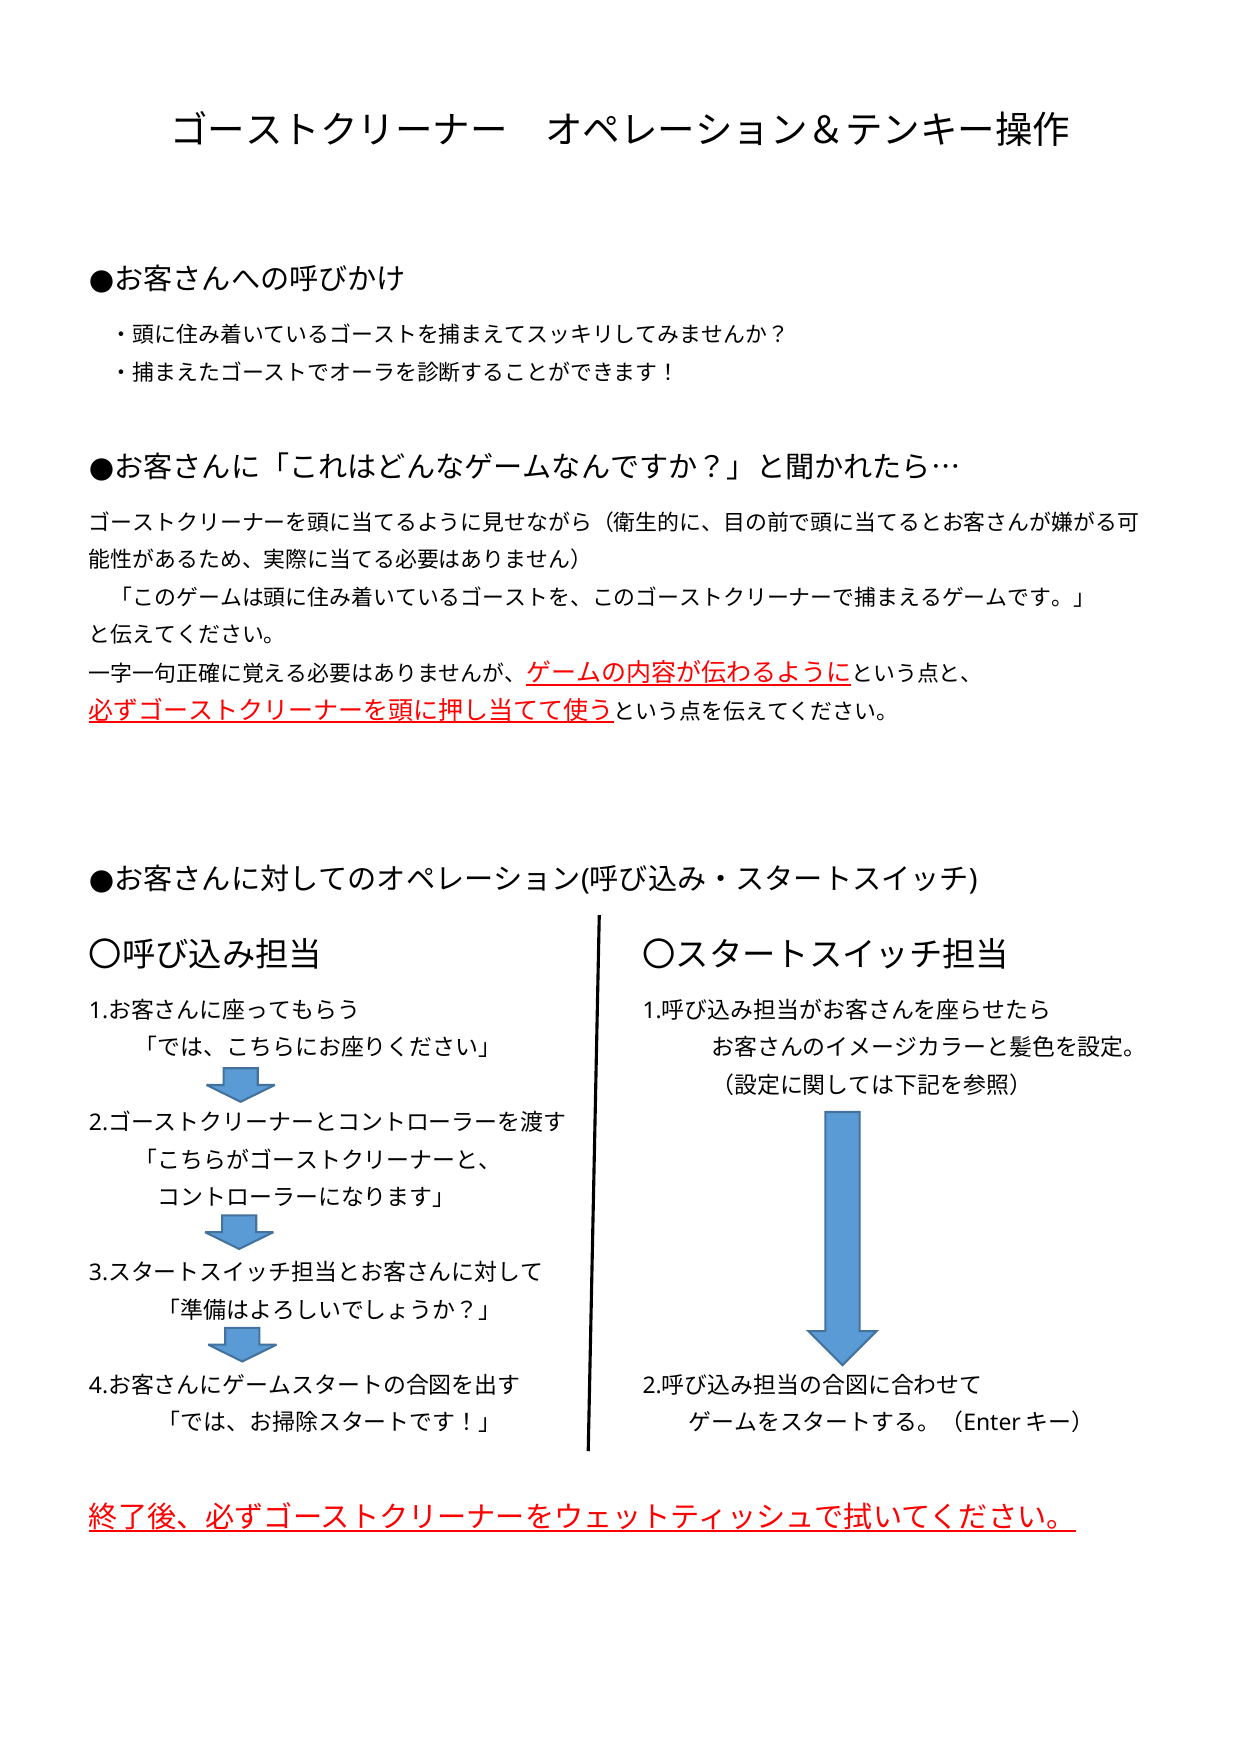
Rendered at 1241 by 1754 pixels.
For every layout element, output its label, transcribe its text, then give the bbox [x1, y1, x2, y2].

text ●お客さんに対してのオペレーション(呼び込み・スタートスイッチ) [89, 839, 1152, 914]
text 2.ゴーストクリーナーとコントローラーを渡す [89, 1102, 593, 1139]
text ・頭に住み着いているゴーストを捕まえてスッキリしてみませんか？ [89, 314, 1152, 352]
text 必ずゴーストクリーナーを頭に押し当てて使うという点を伝えてください。 [89, 689, 1152, 727]
text 1.お客さんに座ってもらう [89, 989, 596, 1027]
text お客さんのイメージカラーと髪色を設定。 [642, 1027, 1152, 1064]
text と伝えてください。 [89, 614, 1152, 652]
text 4.お客さんにゲームスタートの合図を出す [89, 1364, 588, 1402]
text （設定に関しては下記を参照） [642, 1064, 1152, 1102]
text 「では、こちらにお座りください」 [89, 1027, 595, 1064]
text 〇呼び込み担当 [89, 914, 598, 989]
text 終了後、必ずゴーストクリーナーをウェットティッシュで拭いてください。 [89, 1477, 1152, 1552]
text ・捕まえたゴーストでオーラを診断することができます！ [89, 352, 1152, 389]
text 3.スタートスイッチ担当とお客さんに対して [89, 1252, 590, 1289]
text ●お客さんに「これはどんなゲームなんですか？」と聞かれたら… [89, 427, 1152, 502]
text 〇スタートスイッチ担当 [642, 914, 1152, 989]
text ゲームをスタートする。（Enterキー） [642, 1402, 1152, 1439]
text 「こちらがゴーストクリーナーと、 [89, 1139, 593, 1177]
text 「このゲームは頭に住み着いているゴーストを、このゴーストクリーナーで捕まえるゲームです。」 [89, 577, 1152, 614]
text 「では、お掃除スタートです！」 [89, 1402, 587, 1439]
text 「準備はよろしいでしょうか？」 [89, 1289, 589, 1327]
text ゴーストクリーナー オペレーション＆テンキー操作 [89, 89, 1152, 164]
text ゴーストクリーナーを頭に当てるように見せながら（衛生的に、目の前で頭に当てるとお客さんが嫌がる可能性があるため、実際に当てる必要はありません） [89, 502, 1152, 577]
text コントローラーになります」 [89, 1177, 592, 1214]
text 一字一句正確に覚える必要はありませんが、ゲームの内容が伝わるようにという点と、 [89, 652, 1152, 689]
text ●お客さんへの呼びかけ [89, 239, 1152, 314]
text 1.呼び込み担当がお客さんを座らせたら [642, 989, 1152, 1027]
text 2.呼び込み担当の合図に合わせて [642, 1364, 1152, 1402]
